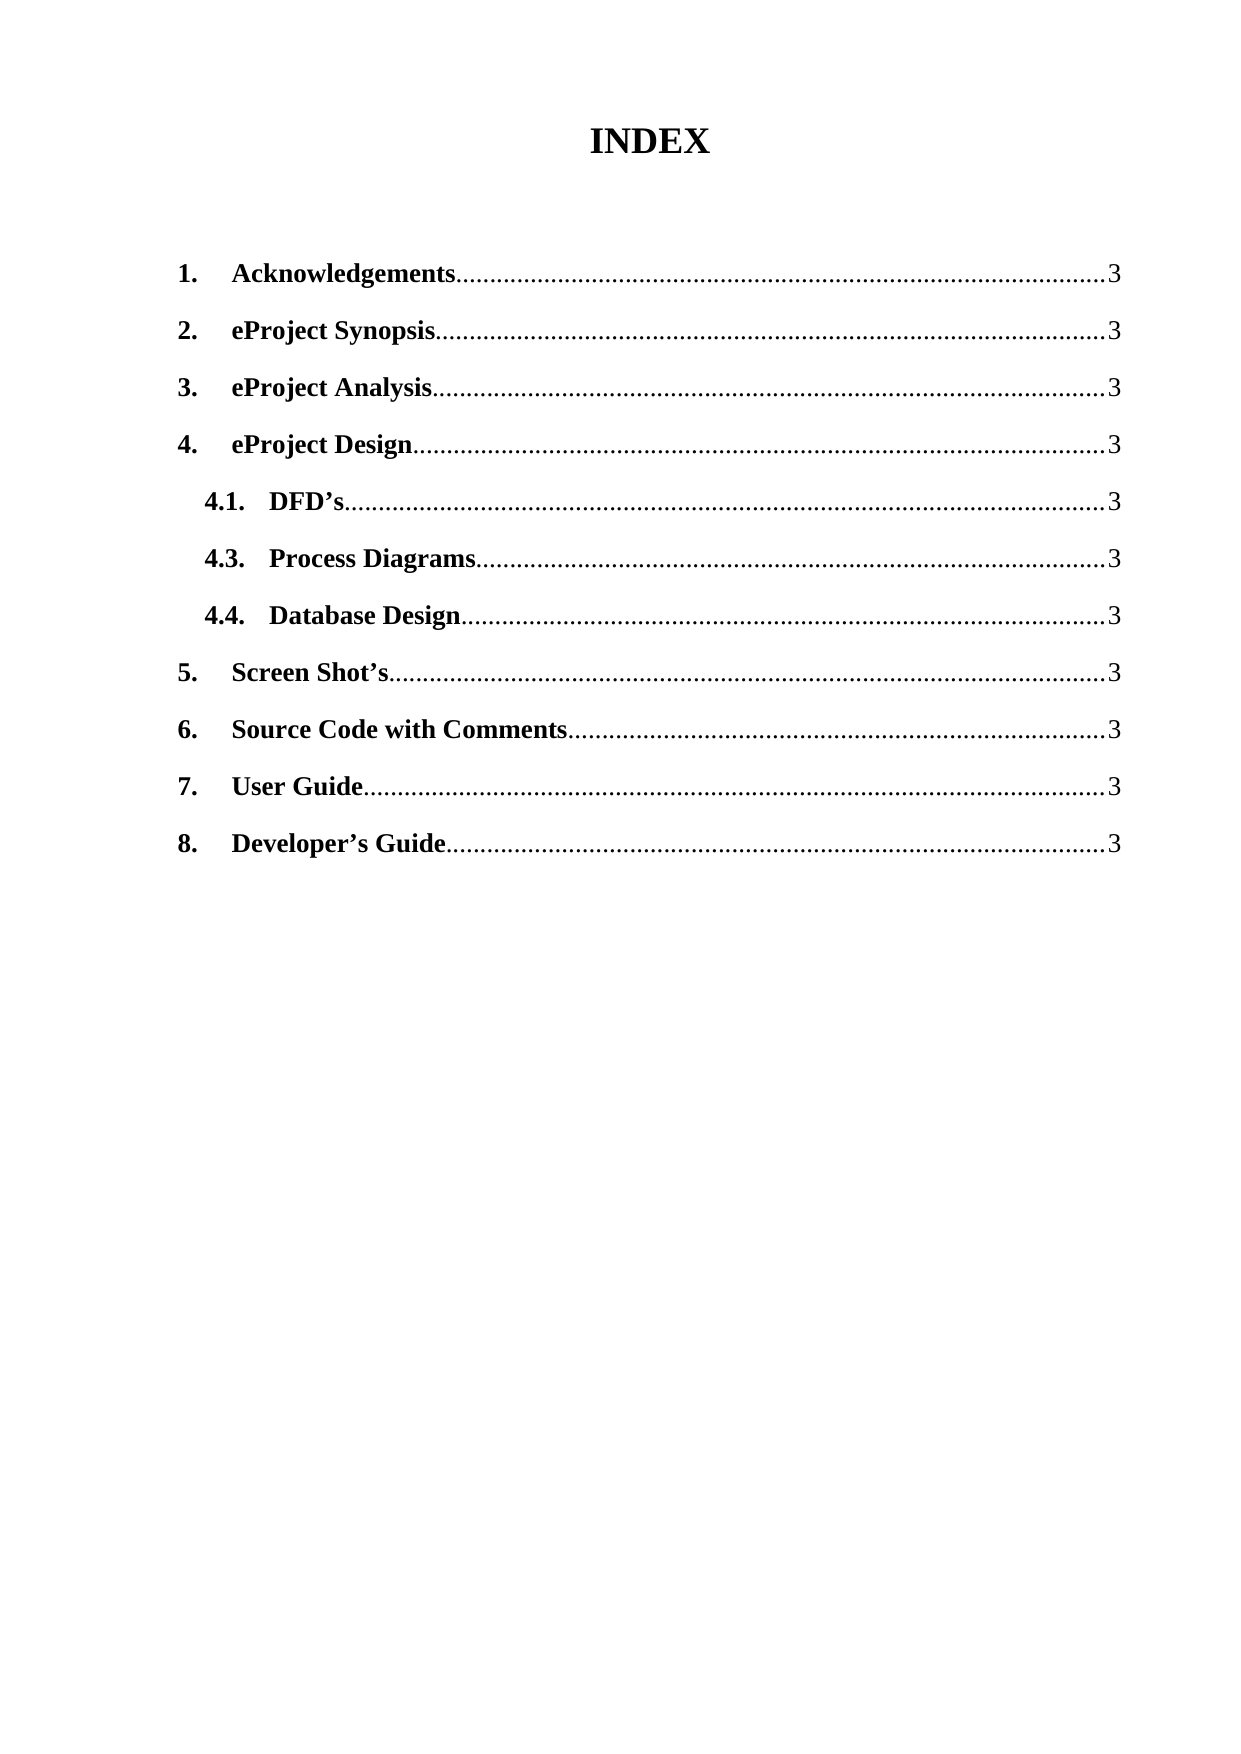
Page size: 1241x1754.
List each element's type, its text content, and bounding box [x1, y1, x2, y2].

text INDEX [177, 118, 1122, 161]
